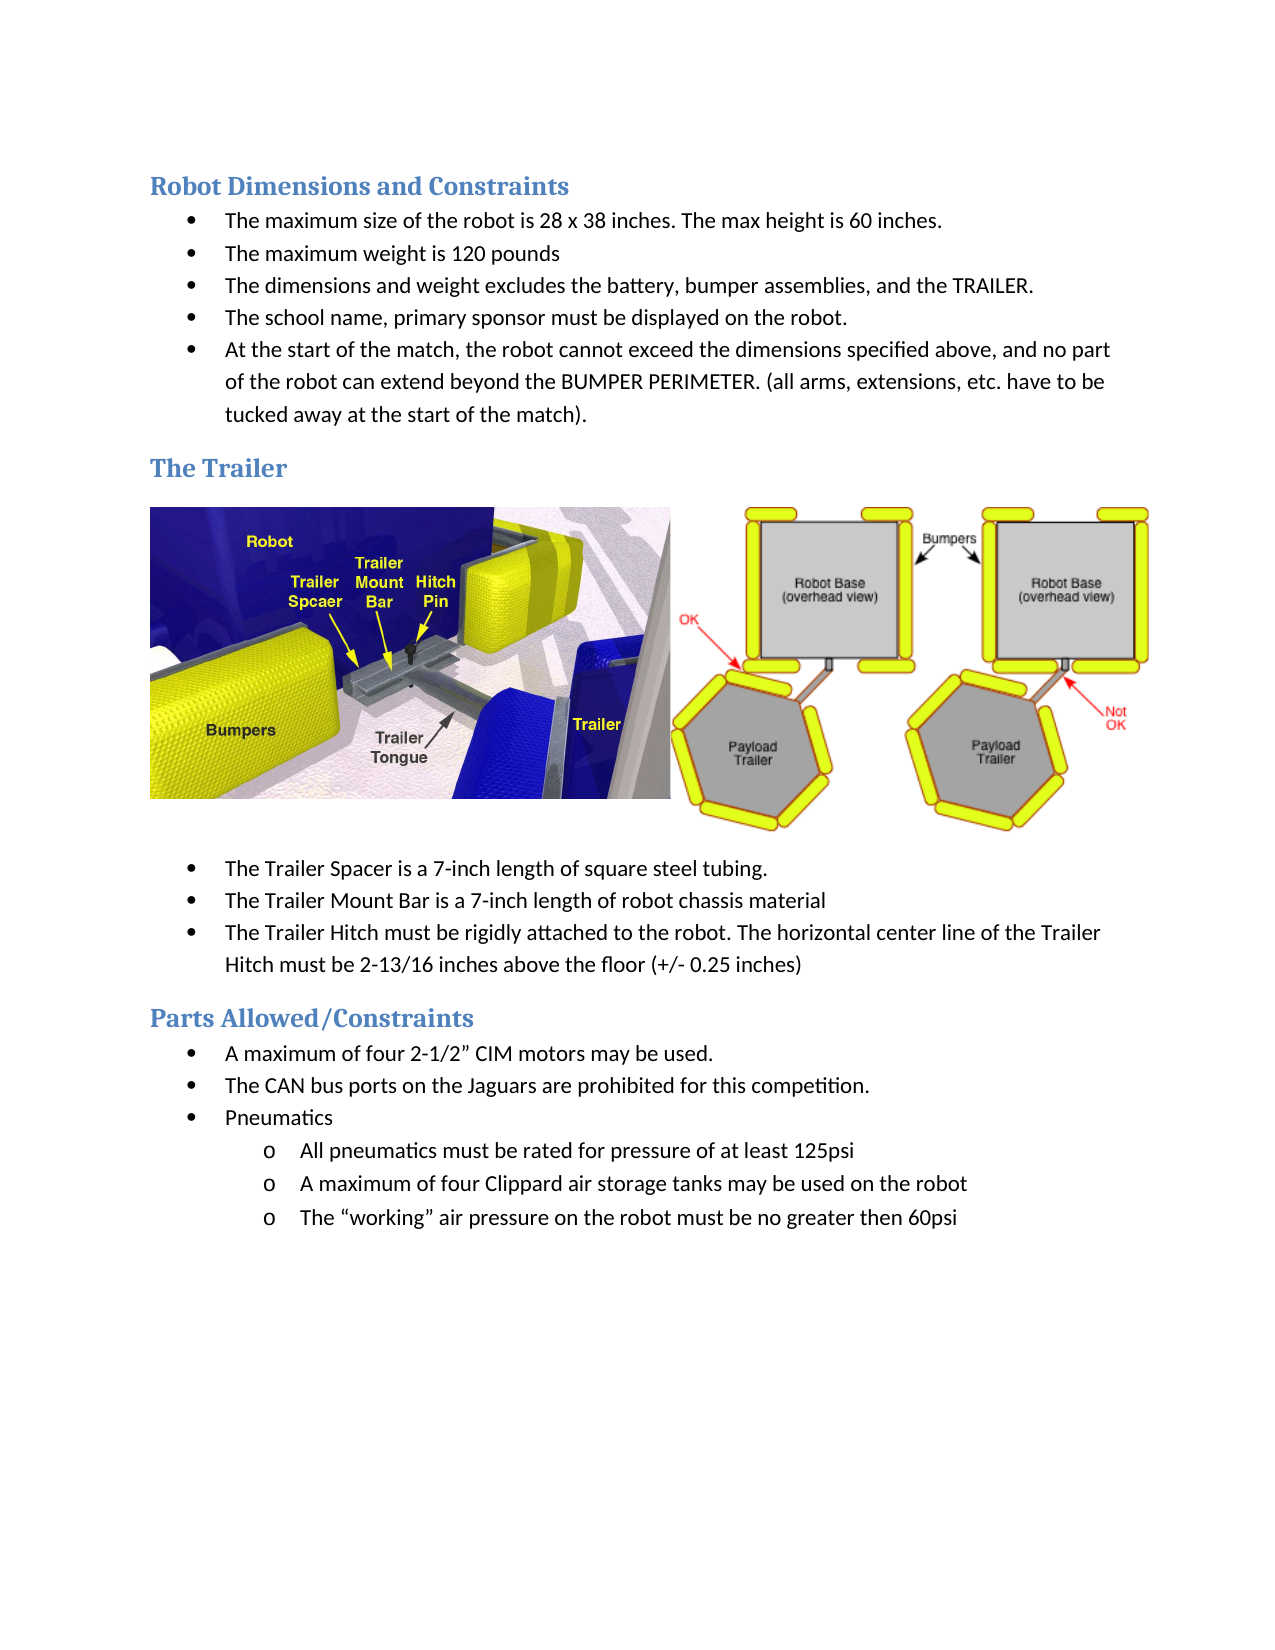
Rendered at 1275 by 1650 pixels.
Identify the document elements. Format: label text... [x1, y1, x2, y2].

list The maximum size of the robot is 28 x 38 inches. The max height is 60 inches. [187, 207, 1125, 234]
list The school name, primary sponsor must be displayed on the robot. [187, 303, 1125, 331]
subtitle Robot Dimensions and Constraints [150, 171, 1125, 202]
list The Trailer Mount Bar is a 7-inch length of robot chassis material [187, 886, 1125, 914]
list The Trailer Hitch must be rigidly attached to the robot. The horizontal center line of the Trailer Hitch must be 2-13/16 inches above the floor (+/- 0.25 inches) [187, 918, 1125, 978]
subtitle The Trailer [150, 453, 1125, 484]
list The maximum weight is 120 pounds [187, 239, 1125, 267]
list The dimensions and weight excludes the battery, bumper assemblies, and the TRAILER. [187, 271, 1125, 299]
list Pneumatics [187, 1103, 1125, 1132]
list A maximum of four Clippard air storage tanks may be used on the robot [262, 1169, 1125, 1198]
list The Trailer Spacer is a 7-inch length of square steel tubing. [187, 854, 1125, 882]
subtitle Parts Allowed/Constraints [150, 1003, 1125, 1034]
list At the start of the match, the robot cannot exceed the dimensions specified above, and no part of the robot can extend beyond the BUMPER PERIMETER. (all arms, extensions, etc. have to be tucked away at the start of the match). [187, 335, 1125, 428]
list All pneumatics must be rated for pressure of at least 125psi [262, 1136, 1125, 1165]
list A maximum of four 2-1/2” CIM motors may be used. [187, 1039, 1125, 1067]
list The “working” air pressure on the robot must be no greater then 60psi [262, 1203, 1125, 1232]
list The CAN bus ports on the Jaguars are prohibited for this competition. [187, 1071, 1125, 1099]
